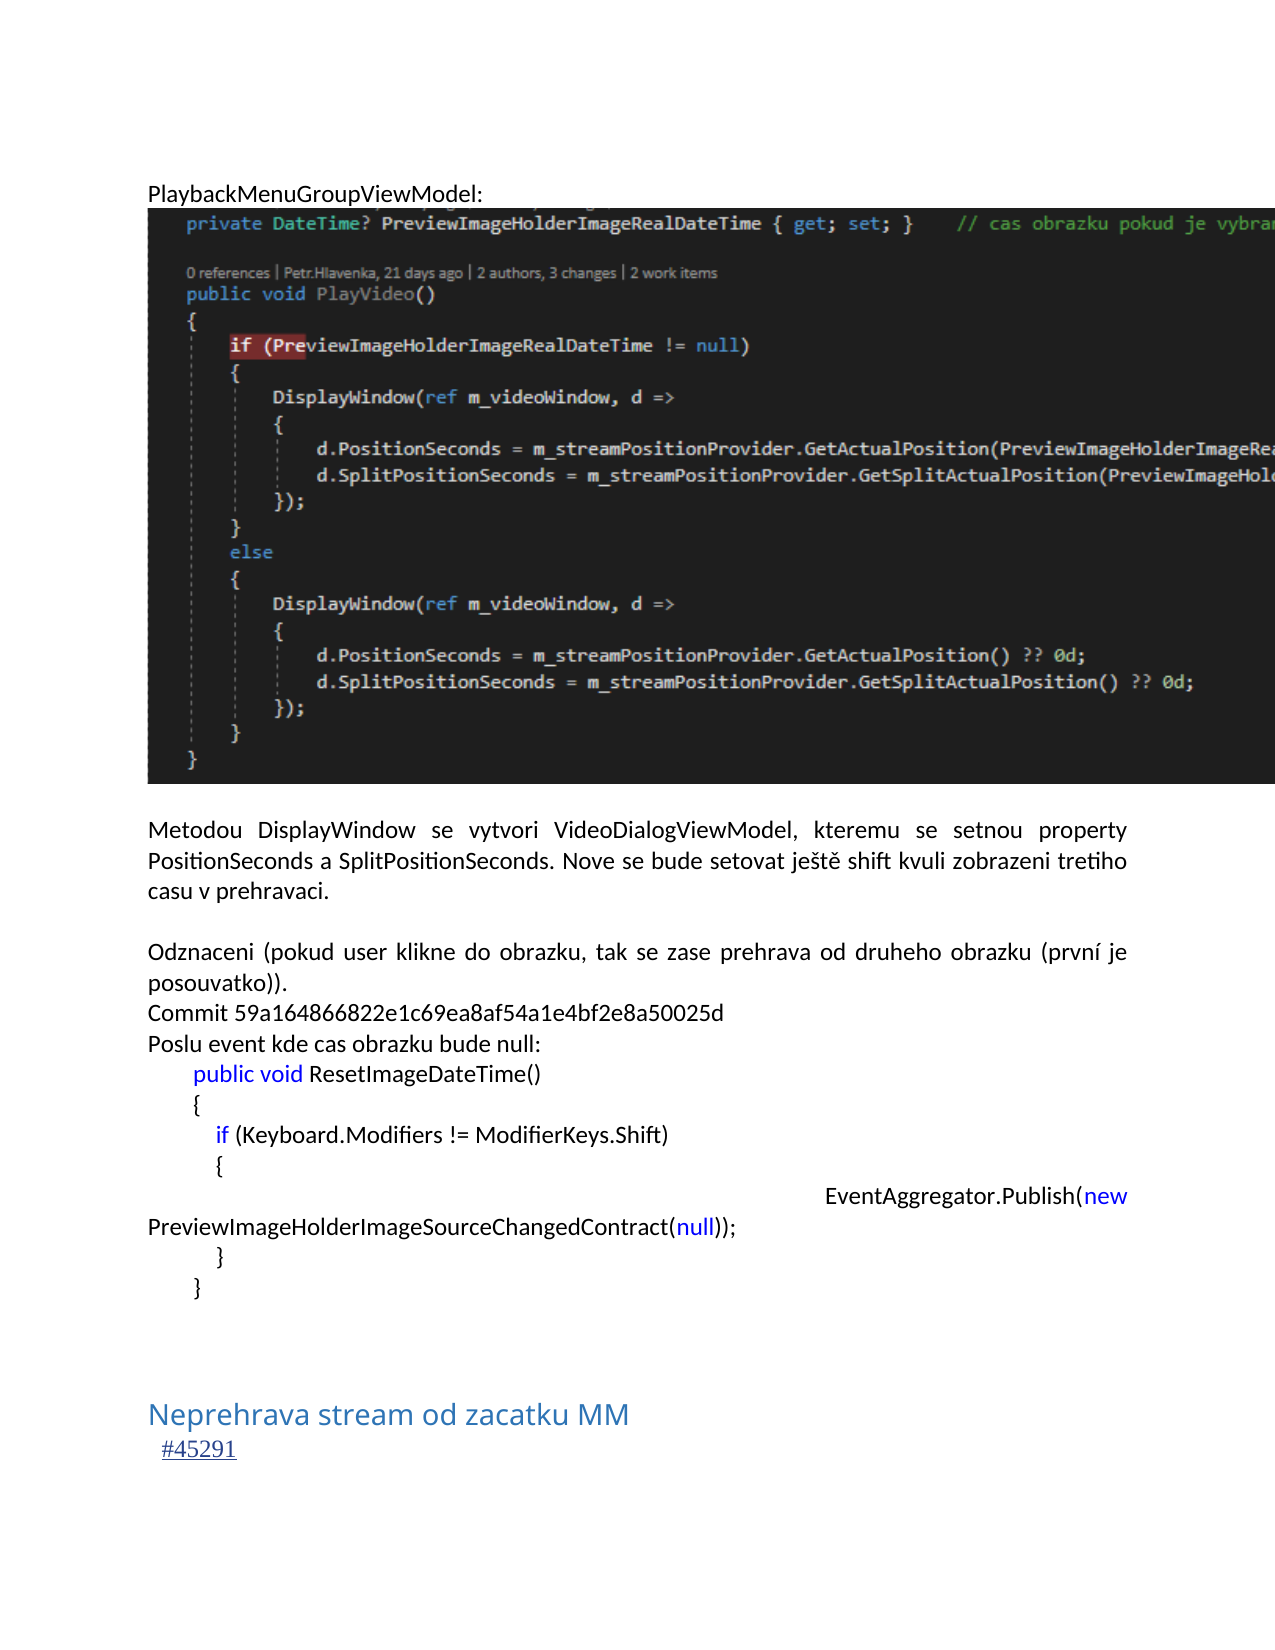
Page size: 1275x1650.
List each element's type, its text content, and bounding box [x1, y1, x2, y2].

text { [148, 1150, 1127, 1181]
text public void ResetImageDateTime() [148, 1058, 1127, 1089]
text Commit 59a164866822e1c69ea8af54a1e4bf2e8a50025d [148, 997, 1127, 1028]
text Poslu event kde cas obrazku bude null: [148, 1028, 1127, 1058]
text EventAggregator.Publish(new PreviewImageHolderImageSourceChangedContract(null)); [148, 1181, 1127, 1242]
subtitle Neprehrava stream od zacatku MM [148, 1394, 1127, 1434]
text } [148, 1272, 1127, 1303]
text PlaybackMenuGroupViewModel: [148, 178, 1127, 208]
text Odznaceni (pokud user klikne do obrazku, tak se zase prehrava od druheho obrazku (první je posouvatko)). [148, 936, 1127, 997]
text Metodou DisplayWindow se vytvori VideoDialogViewModel, kteremu se setnou property PositionSeconds a SplitPositionSeconds. Nove se bude setovat ještě shift kvuli zobrazeni tretiho casu v prehravaci. [148, 814, 1127, 906]
text } [148, 1242, 1127, 1272]
text if (Keyboard.Modifiers != ModifierKeys.Shift) [148, 1119, 1127, 1150]
text { [148, 1089, 1127, 1119]
text G#45291 [148, 1434, 1127, 1463]
